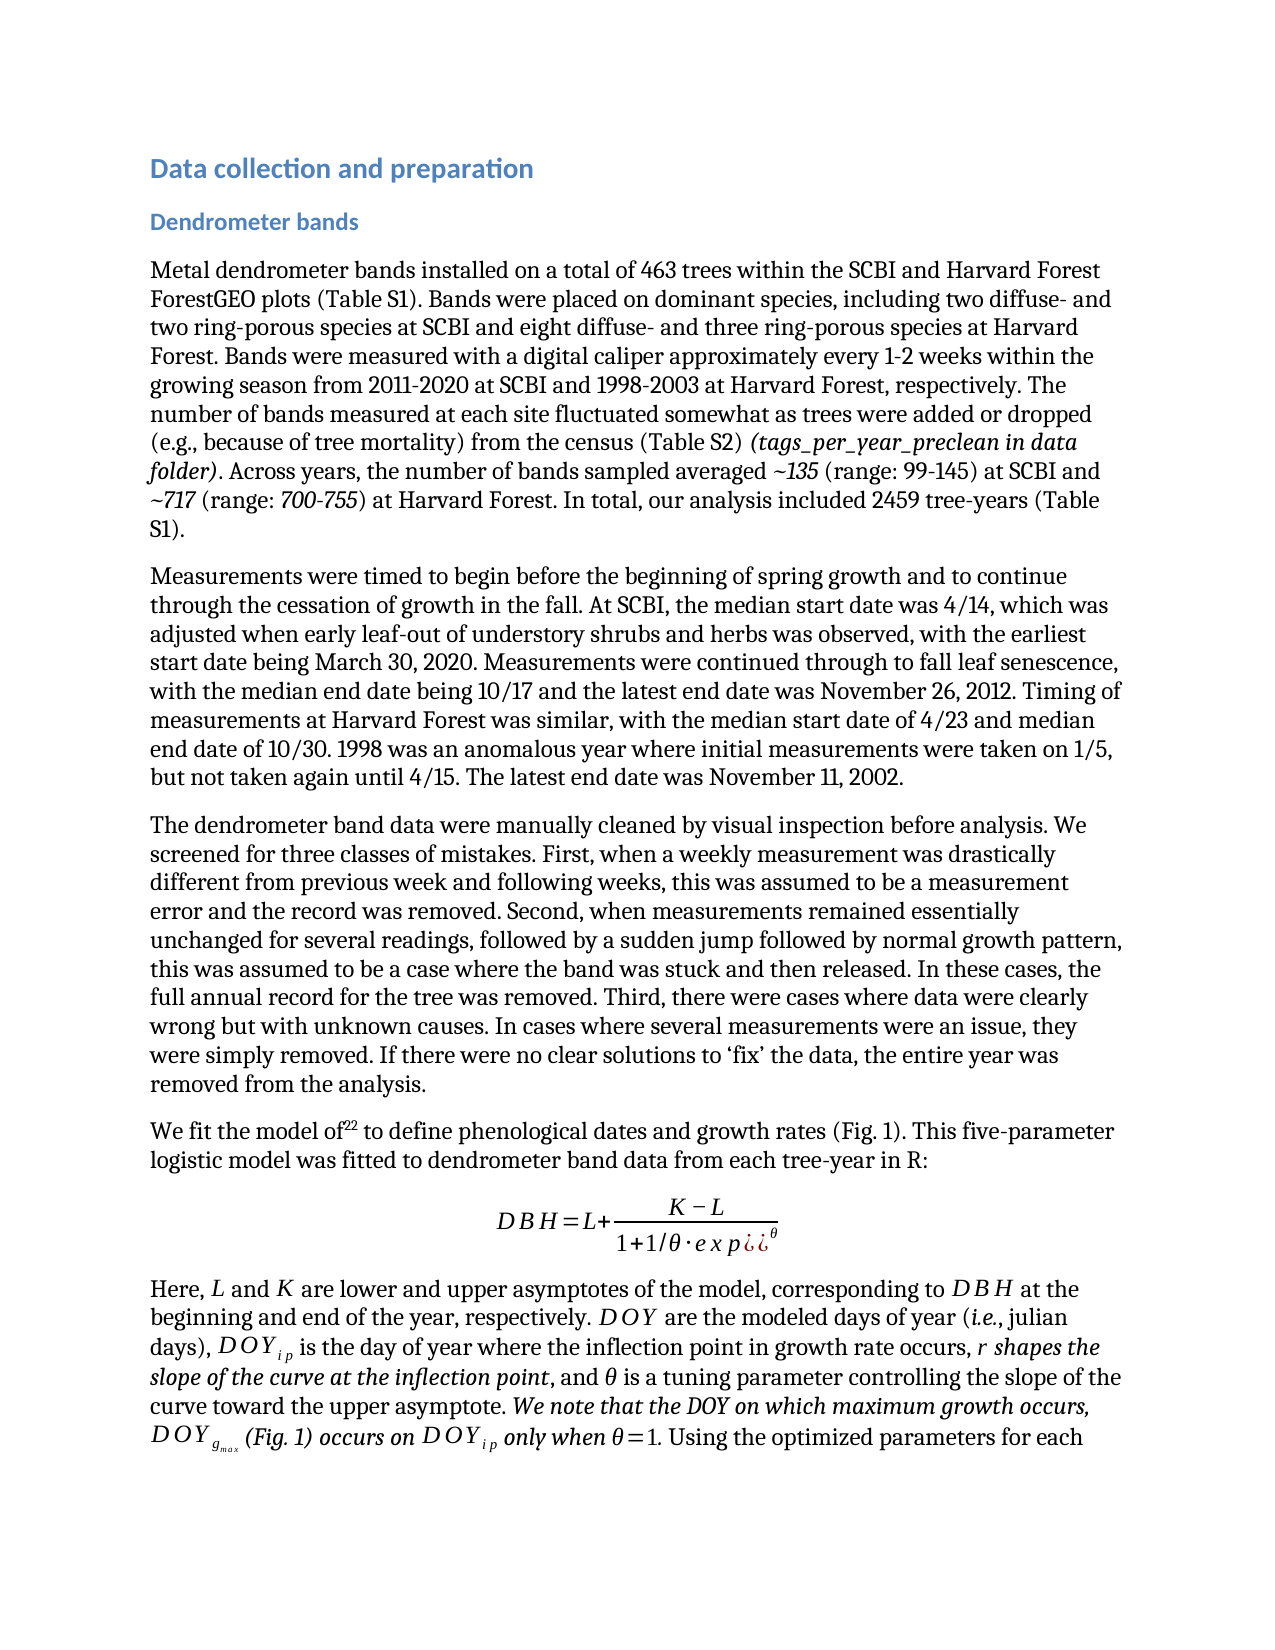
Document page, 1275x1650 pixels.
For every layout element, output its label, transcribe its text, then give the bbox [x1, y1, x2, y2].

subtitle Dendrometer bands [150, 206, 1125, 237]
text The dendrometer band data were manually cleaned by visual inspection before analysis. We screened for three classes of mistakes. First, when a weekly measurement was drastically different from previous week and following weeks, this was assumed to be a measurement error and the record was removed. Second, when measurements remained essentially unchanged for several readings, followed by a sudden jump followed by normal growth pattern, this was assumed to be a case where the band was stuck and then released. In these cases, the full annual record for the tree was removed. Third, there were cases where data were clearly wrong but with unknown causes. In cases where several measurements were an issue, they were simply removed. If there were no clear solutions to ‘fix’ the data, the entire year was removed from the analysis. [150, 811, 1125, 1098]
text We fit the model of22 to define phenological dates and growth rates (Fig. 1). This five-parameter logistic model was fitted to dendrometer band data from each tree-year in R: [150, 1117, 1125, 1174]
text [150, 1274, 1125, 1454]
text Metal dendrometer bands installed on a total of 463 trees within the SCBI and Harvard Forest ForestGEO plots (Table S1). Bands were placed on dominant species, including two diffuse- and two ring-porous species at SCBI and eight diffuse- and three ring-porous species at Harvard Forest. Bands were measured with a digital caliper approximately every 1-2 weeks within the growing season from 2011-2020 at SCBI and 1998-2003 at Harvard Forest, respectively. The number of bands measured at each site fluctuated somewhat as trees were added or dropped (e.g., because of tree mortality) from the census (Table S2) (tags_per_year_preclean in data folder). Across years, the number of bands sampled averaged ~135 (range: 99-145) at SCBI and ~717 (range: 700-755) at Harvard Forest. In total, our analysis included 2459 tree-years (Table S1). [150, 256, 1125, 543]
text Measurements were timed to begin before the beginning of spring growth and to continue through the cessation of growth in the fall. At SCBI, the median start date was 4/14, which was adjusted when early leaf-out of understory shrubs and herbs was observed, with the earliest start date being March 30, 2020. Measurements were continued through to fall leaf senescence, with the median end date being 10/17 and the latest end date was November 26, 2012. Timing of measurements at Harvard Forest was similar, with the median start date of 4/23 and median end date of 10/30. 1998 was an anomalous year where initial measurements were taken on 1/5, but not taken again until 4/15. The latest end date was November 11, 2002. [150, 562, 1125, 792]
subtitle Data collection and preparation [150, 150, 1125, 186]
